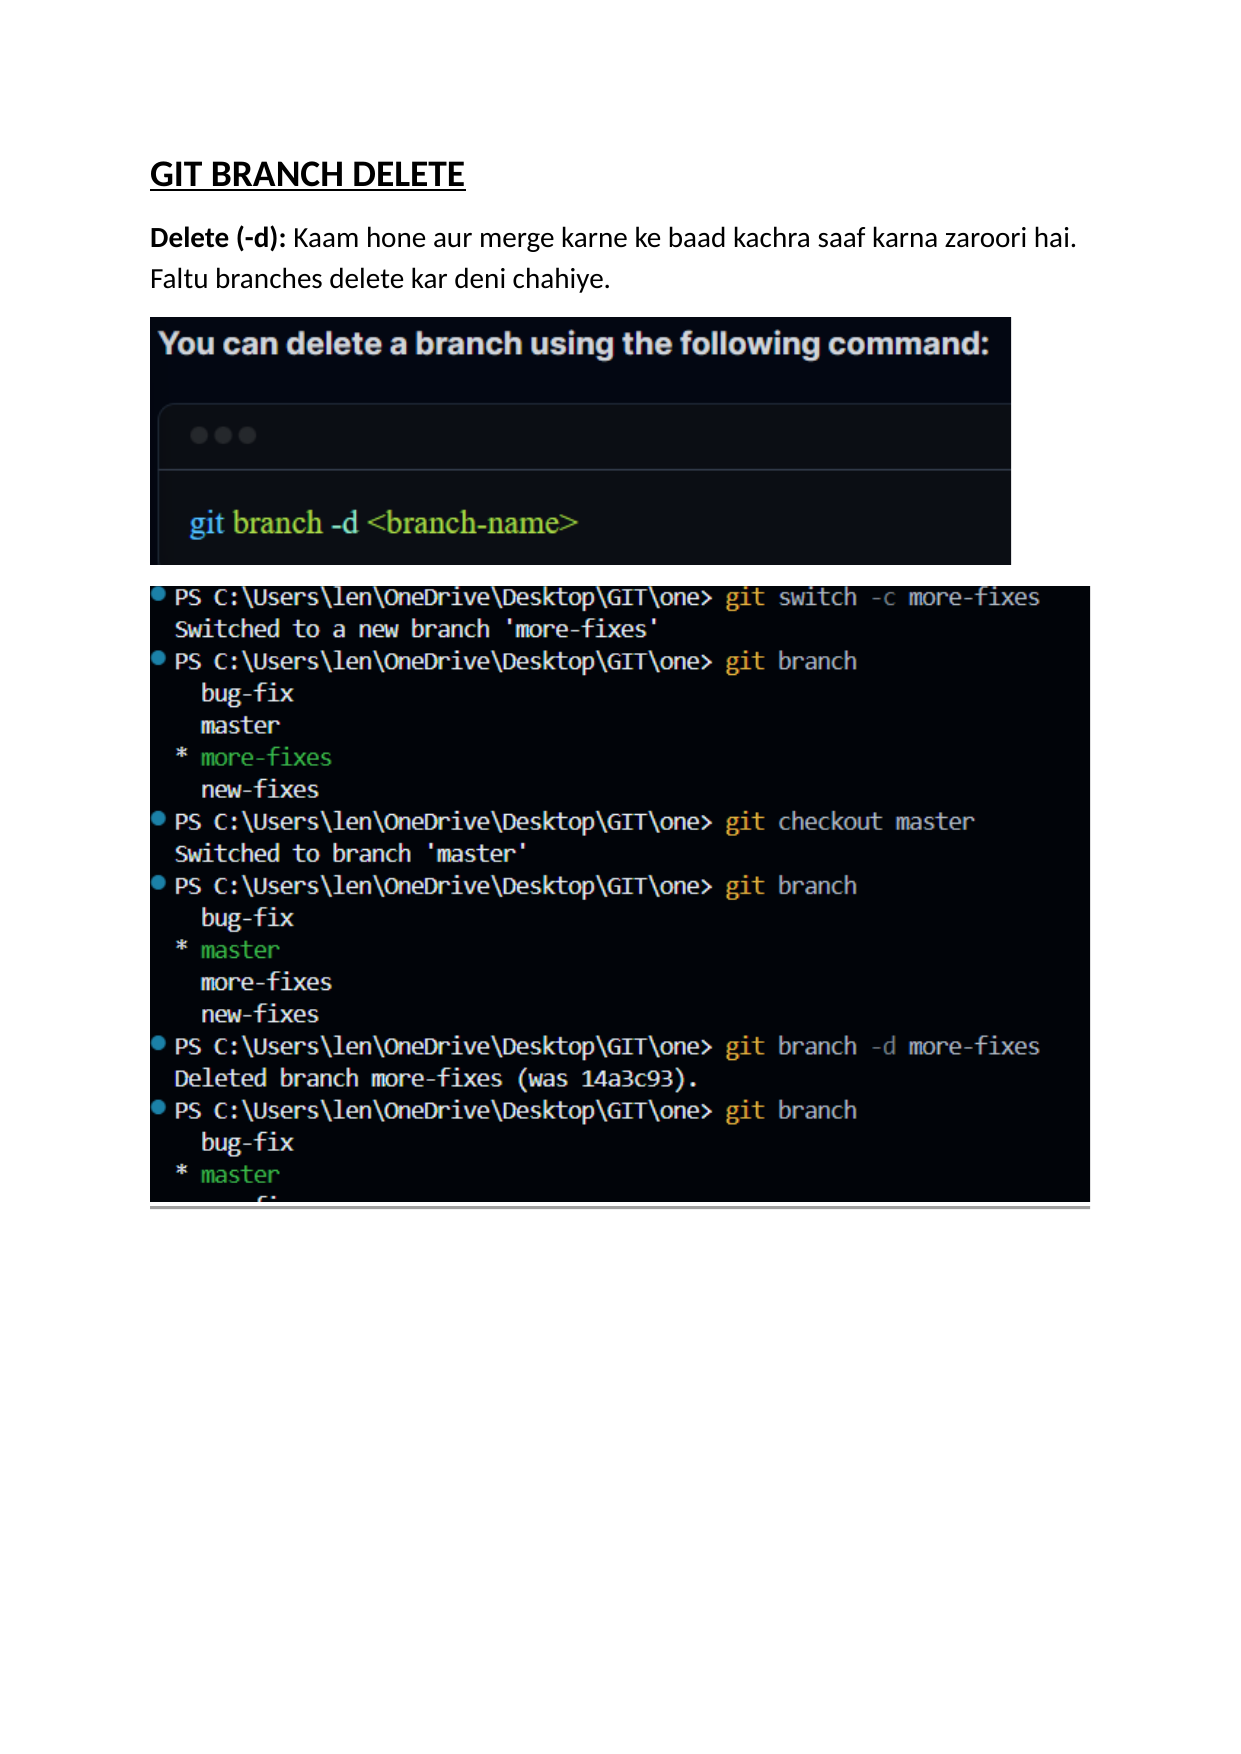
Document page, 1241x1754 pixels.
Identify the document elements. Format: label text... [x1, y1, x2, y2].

text GIT BRANCH DELETE [150, 150, 1090, 196]
picture [150, 586, 1091, 1202]
picture [150, 317, 1012, 565]
text Delete (-d): Kaam hone aur merge karne ke baad kachra saaf karna zaroori hai. Faltu branches delete kar deni chahiye. [150, 219, 1090, 296]
